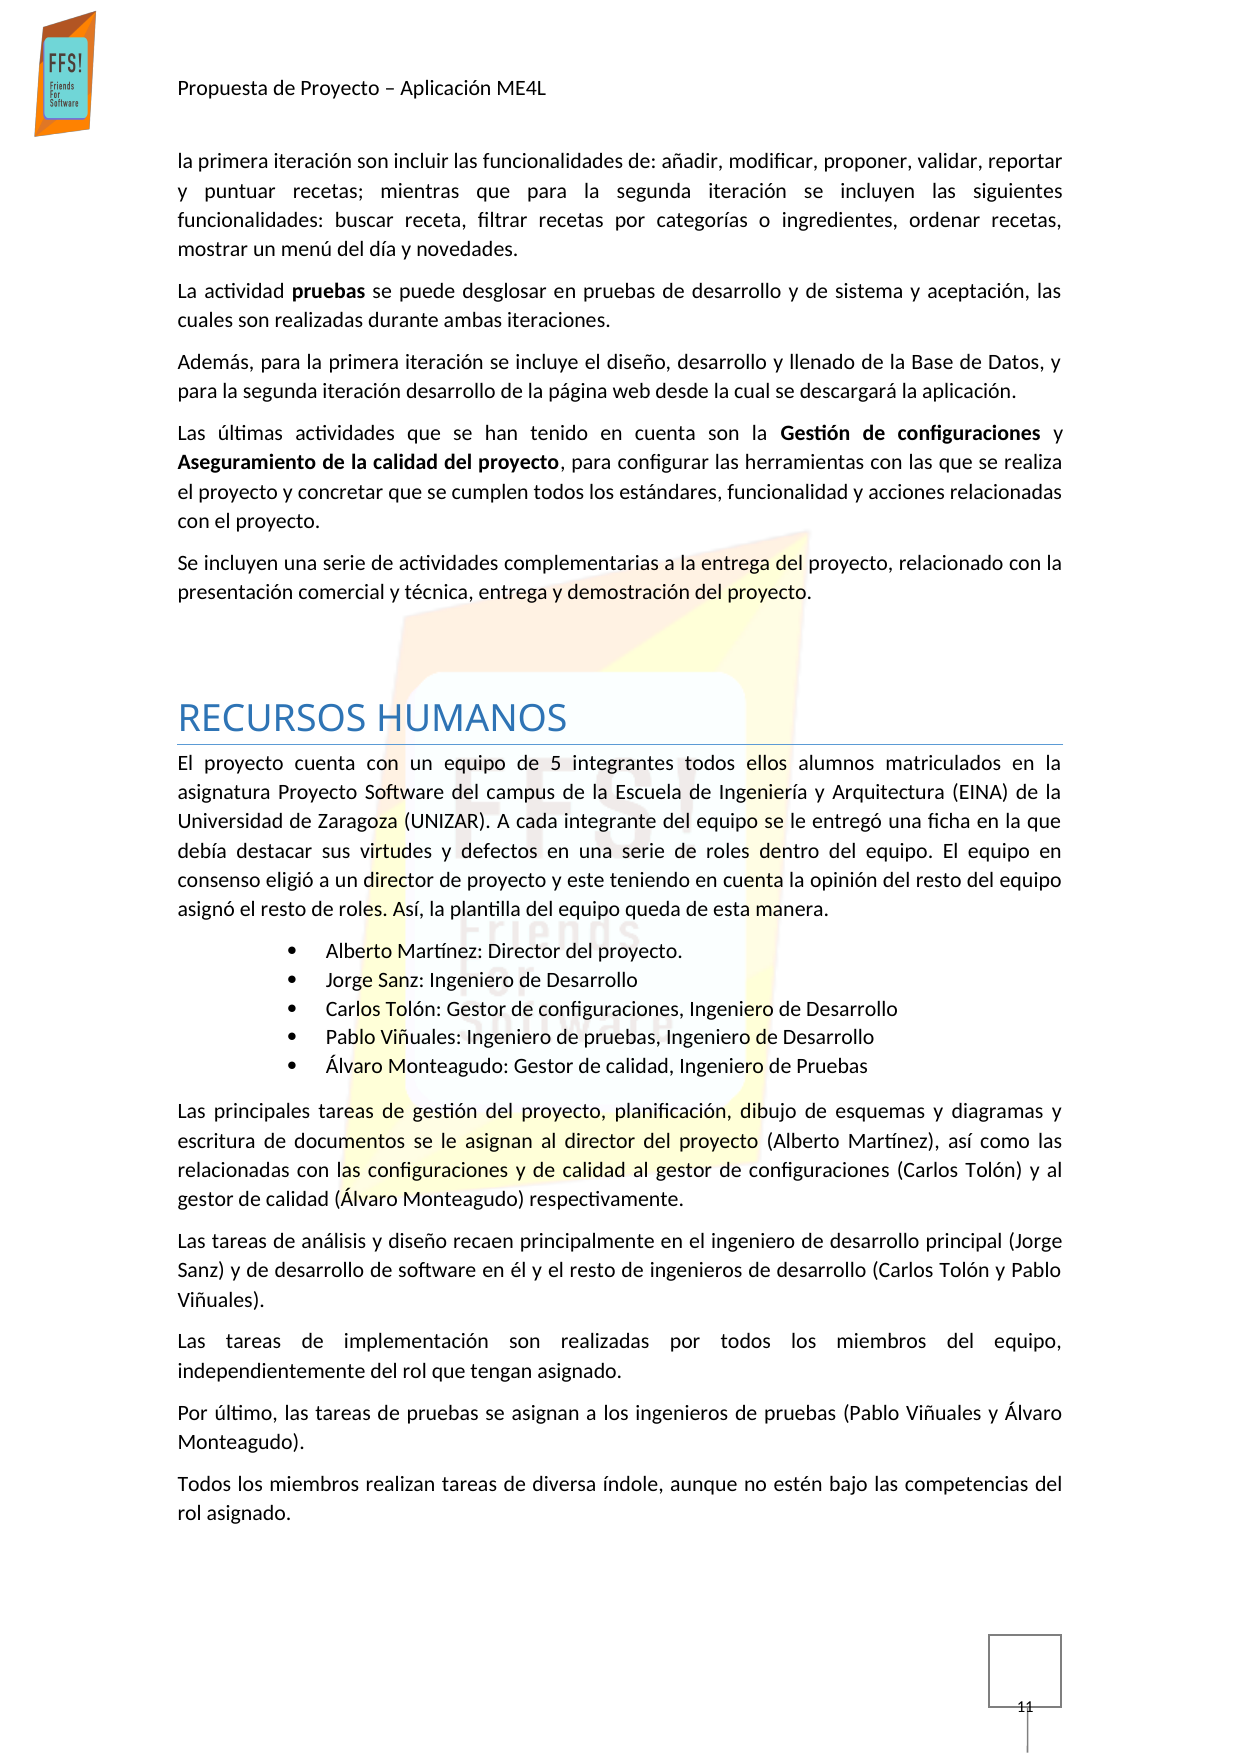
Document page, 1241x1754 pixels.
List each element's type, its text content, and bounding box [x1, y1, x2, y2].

text Las tareas de análisis y diseño recaen principalmente en el ingeniero de desarrollo principal (Jorge Sanz) y de desarrollo de software en él y el resto de ingenieros de desarrollo (Carlos Tolón y Pablo Viñuales). [177, 1227, 1063, 1312]
picture [5, 1, 125, 153]
text Las últimas actividades que se han tenido en cuenta son la Gestión de configuraciones y Aseguramiento de la calidad del proyecto, para configurar las herramientas con las que se realiza el proyecto y concretar que se cumplen todos los estándares, funcionalidad y acciones relacionadas con el proyecto. [177, 419, 1063, 534]
list Pablo Viñuales: Ingeniero de pruebas, Ingeniero de Desarrollo [288, 1023, 1063, 1050]
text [177, 148, 1063, 262]
text Las tareas de implementación son realizadas por todos los miembros del equipo, independientemente del rol que tengan asignado. [177, 1328, 1063, 1383]
text Se incluyen una serie de actividades complementarias a la entrega del proyecto, relacionado con la presentación comercial y técnica, entrega y demostración del proyecto. [177, 549, 1063, 605]
list Álvaro Monteagudo: Gestor de calidad, Ingeniero de Pruebas [288, 1052, 1063, 1079]
list Alberto Martínez: Director del proyecto. [288, 937, 1063, 964]
text Las principales tareas de gestión del proyecto, planificación, dibujo de esquemas y diagramas y escritura de documentos se le asignan al director del proyecto (Alberto Martínez), así como las relacionadas con las configuraciones y de calidad al gestor de configuraciones (Carlos Tolón) y al gestor de calidad (Álvaro Monteagudo) respectivamente. [177, 1098, 1063, 1212]
list Jorge Sanz: Ingeniero de Desarrollo [288, 966, 1063, 993]
text Por último, las tareas de pruebas se asignan a los ingenieros de pruebas (Pablo Viñuales y Álvaro Monteagudo). [177, 1399, 1063, 1454]
subtitle RECURSOS HUMANOS [177, 691, 1063, 744]
text El proyecto cuenta con un equipo de 5 integrantes todos ellos alumnos matriculados en la asignatura Proyecto Software del campus de la Escuela de Ingeniería y Arquitectura (EINA) de la Universidad de Zaragoza (UNIZAR). A cada integrante del equipo se le entregó una ficha en la que debía destacar sus virtudes y defectos en una serie de roles dentro del equipo. El equipo en consenso eligió a un director de proyecto y este teniendo en cuenta la opinión del resto del equipo asignó el resto de roles. Así, la plantilla del equipo queda de esta manera. [177, 749, 1063, 922]
text Todos los miembros realizan tareas de diversa índole, aunque no estén bajo las competencias del rol asignado. [177, 1470, 1063, 1526]
text Además, para la primera iteración se incluye el diseño, desarrollo y llenado de la Base de Datos, y para la segunda iteración desarrollo de la página web desde la cual se descargará la aplicación. [177, 348, 1063, 404]
list Carlos Tolón: Gestor de configuraciones, Ingeniero de Desarrollo [288, 995, 1063, 1021]
text La actividad pruebas se puede desglosar en pruebas de desarrollo y de sistema y aceptación, las cuales son realizadas durante ambas iteraciones. [177, 277, 1063, 333]
